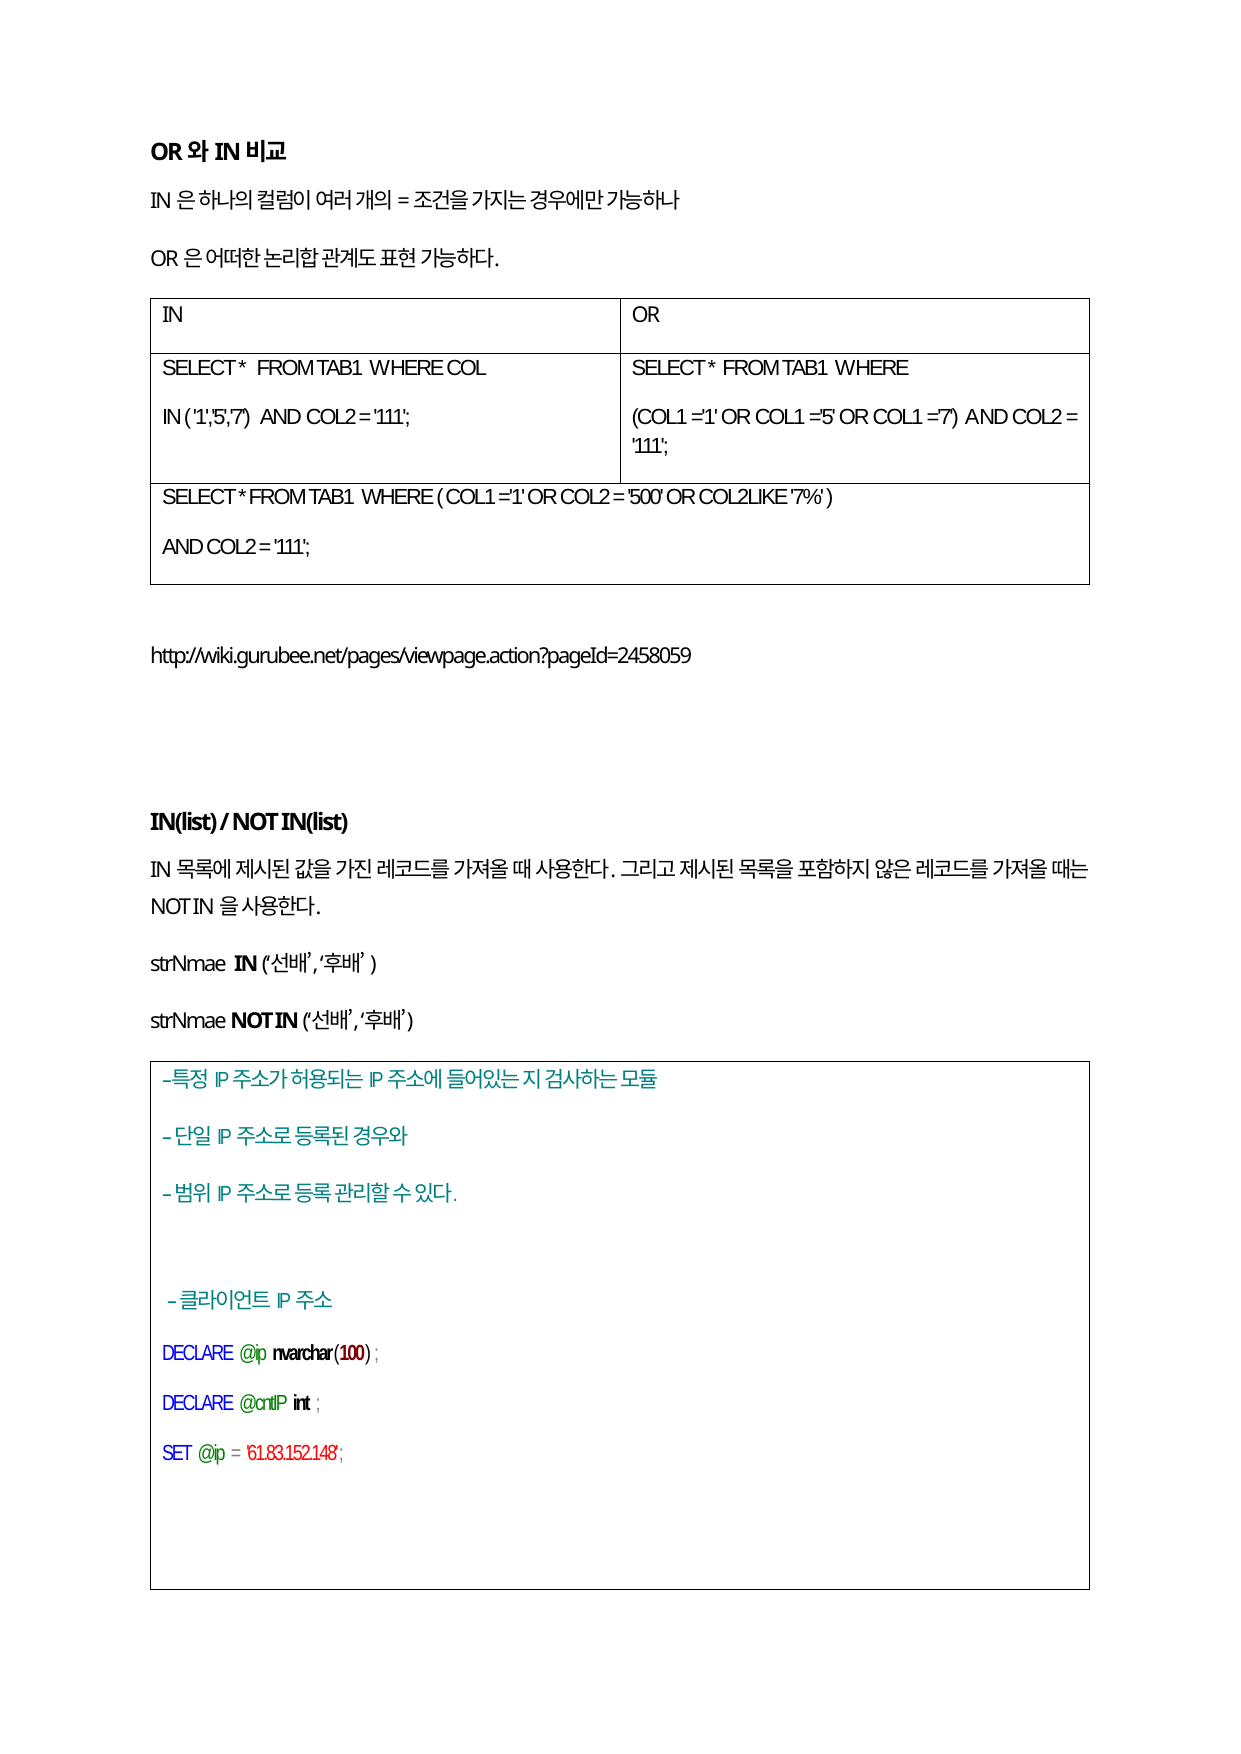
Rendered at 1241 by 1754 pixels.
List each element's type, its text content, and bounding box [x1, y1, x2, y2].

table_cell SELECT * FROM TAB1 WHERE (COL1 ='1' OR COL1 ='5' OR COL1 ='7') AND COL2 = '111'; [621, 354, 1089, 483]
text OR와 IN 비교 [150, 133, 1090, 168]
text IN은 하나의 컬럼이 여러 개의 = 조건을 가지는 경우에만 가능하나 [150, 183, 1090, 215]
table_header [151, 1062, 1089, 1589]
text strNmae NOT IN (‘선배’, ‘후배’) [150, 1003, 1090, 1035]
table_header OR [621, 299, 1089, 353]
text IN 목록에 제시된 값을 가진 레코드를 가져올 때 사용한다. 그리고 제시된 목록을 포함하지 않은 레코드를 가져올 때는 NOT IN을 사용한다. [150, 852, 1090, 921]
table_cell SELECT * FROM TAB1 WHERE ( COL1 ='1' OR COL2 = '500' OR COL2LIKE '7%' ) AND COL2 = '111'; [151, 484, 1089, 583]
text http://wiki.gurubee.net/pages/viewpage.action?pageId=2458059 [150, 639, 1090, 669]
table_header IN [151, 299, 620, 353]
text strNmae IN (‘선배’, ‘후배’ ) [150, 946, 1090, 978]
text IN(list) / NOT IN(list) [150, 804, 1090, 837]
text OR은 어떠한 논리합 관계도 표현 가능하다. [150, 241, 1090, 272]
table_cell SELECT * FROM TAB1 WHERE COL IN ( '1','5','7') AND COL2 = '111'; [151, 354, 620, 483]
